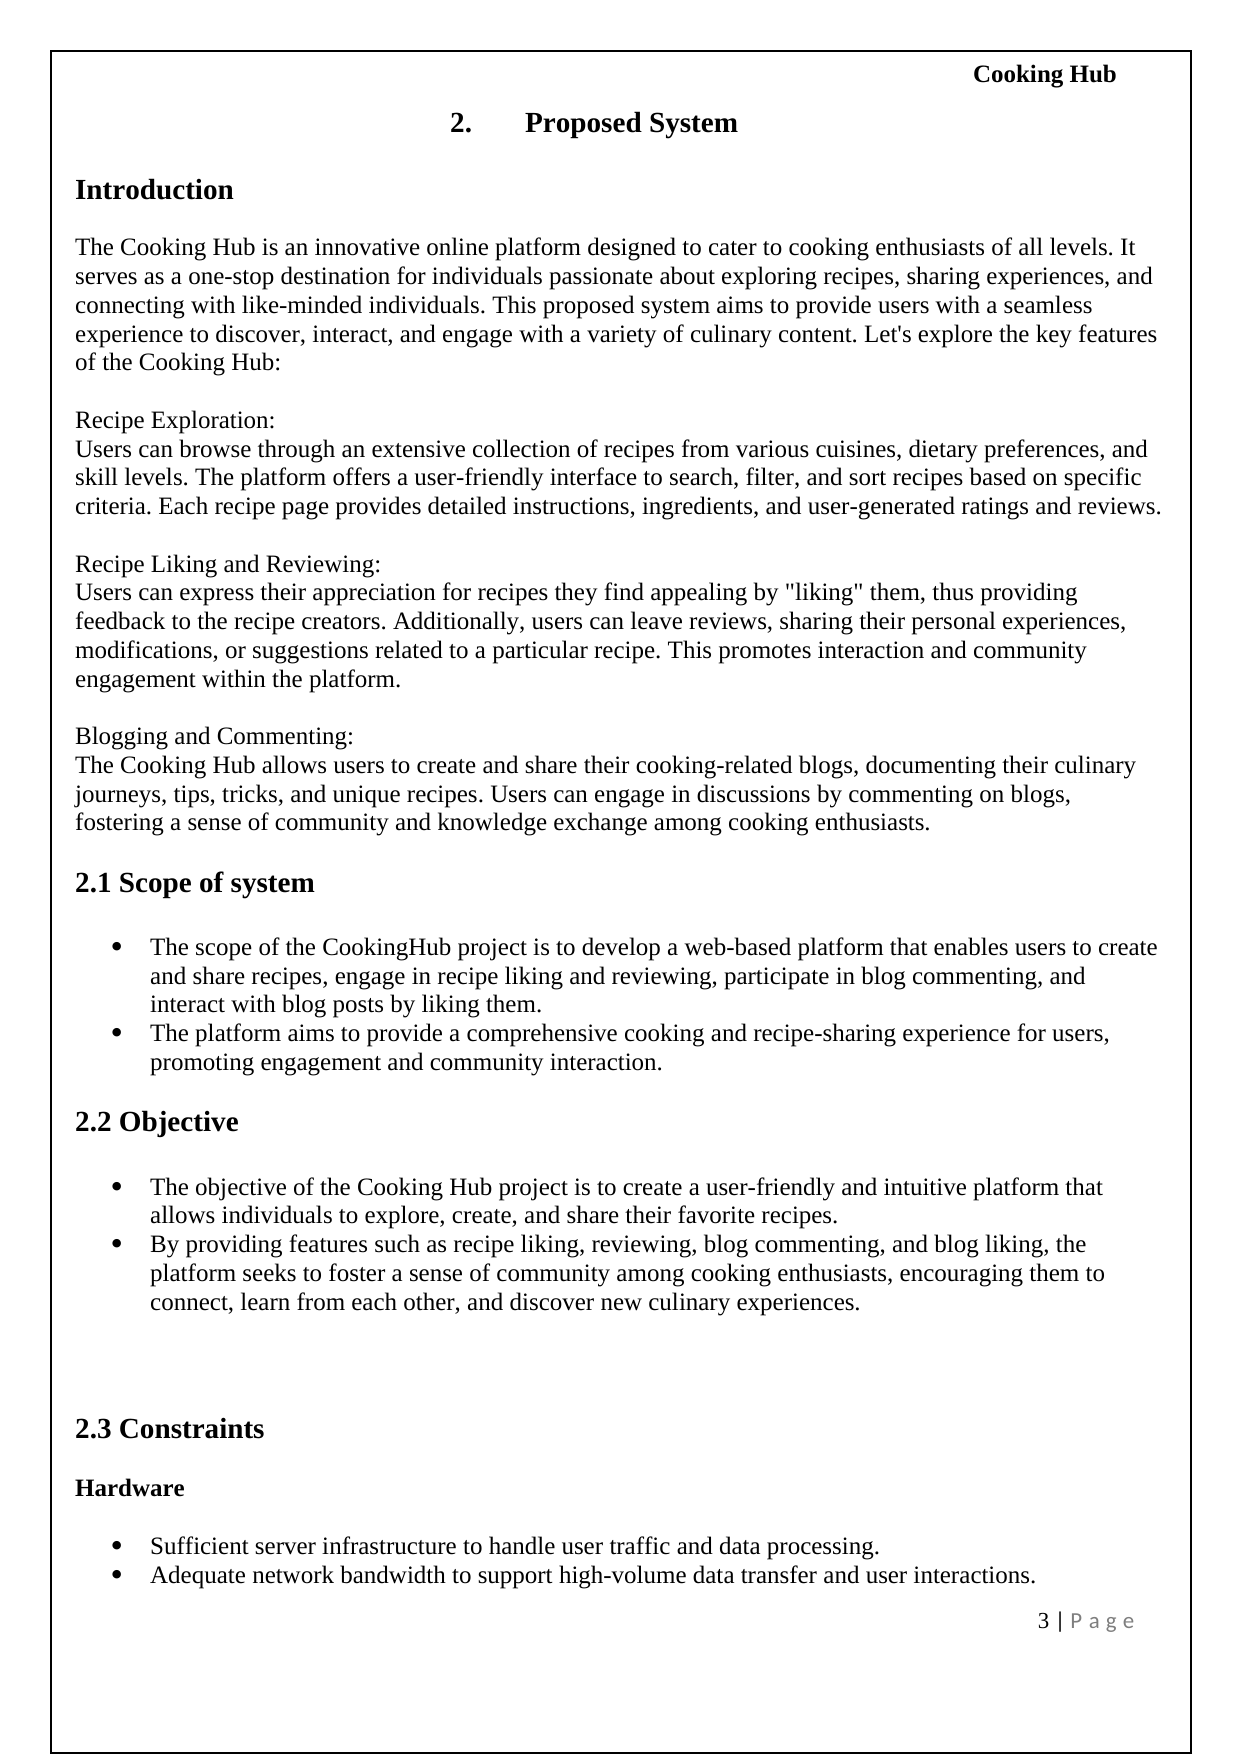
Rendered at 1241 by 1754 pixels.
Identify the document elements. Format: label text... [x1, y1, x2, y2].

text 2.3 Constraints [75, 1411, 1165, 1445]
text The Cooking Hub is an innovative online platform designed to cater to cooking enthusiasts of all levels. It serves as a one-stop destination for individuals passionate about exploring recipes, sharing experiences, and connecting with like-minded individuals. This proposed system aims to provide users with a seamless experience to discover, interact, and engage with a variety of culinary content. Let's explore the key features of the Cooking Hub: [75, 232, 1165, 376]
text Recipe Liking and Reviewing: [75, 549, 1165, 577]
list Adequate network bandwidth to support high-volume data transfer and user interactions. [112, 1560, 1165, 1588]
text Recipe Exploration: [75, 405, 1165, 434]
list By providing features such as recipe liking, reviewing, blog commenting, and blog liking, the platform seeks to foster a sense of community among cooking enthusiasts, encouraging them to connect, learn from each other, and discover new culinary experiences. [112, 1229, 1165, 1315]
text 2.2 Objective [75, 1104, 1165, 1138]
list Sufficient server infrastructure to handle user traffic and data processing. [112, 1531, 1165, 1560]
text Introduction [75, 172, 1165, 206]
text Hardware [75, 1473, 1165, 1502]
text 2.1 Scope of system [75, 836, 1165, 898]
text Users can express their appreciation for recipes they find appealing by "liking" them, thus providing feedback to the recipe creators. Additionally, users can leave reviews, sharing their personal experiences, modifications, or suggestions related to a particular recipe. This promotes interaction and community engagement within the platform. [75, 577, 1165, 692]
list The objective of the Cooking Hub project is to create a user-friendly and intuitive platform that allows individuals to explore, create, and share their favorite recipes. [112, 1172, 1165, 1229]
text Blogging and Commenting: [75, 721, 1165, 750]
text The Cooking Hub allows users to create and share their cooking-related blogs, documenting their culinary journeys, tips, tricks, and unique recipes. Users can engage in discussions by commenting on blogs, fostering a sense of community and knowledge exchange among cooking enthusiasts. [75, 750, 1165, 836]
text Users can browse through an extensive collection of recipes from various cuisines, dietary preferences, and skill levels. The platform offers a user-friendly interface to search, filter, and sort recipes based on specific criteria. Each recipe page provides detailed instructions, ingredients, and user-generated ratings and reviews. [75, 434, 1165, 520]
list The scope of the CookingHub project is to develop a web-based platform that enables users to create and share recipes, engage in recipe liking and reviewing, participate in blog commenting, and interact with blog posts by liking them. [112, 932, 1165, 1018]
text 2. Proposed System [375, 105, 1165, 139]
list The platform aims to provide a comprehensive cooking and recipe-sharing experience for users, promoting engagement and community interaction. [112, 1018, 1165, 1076]
